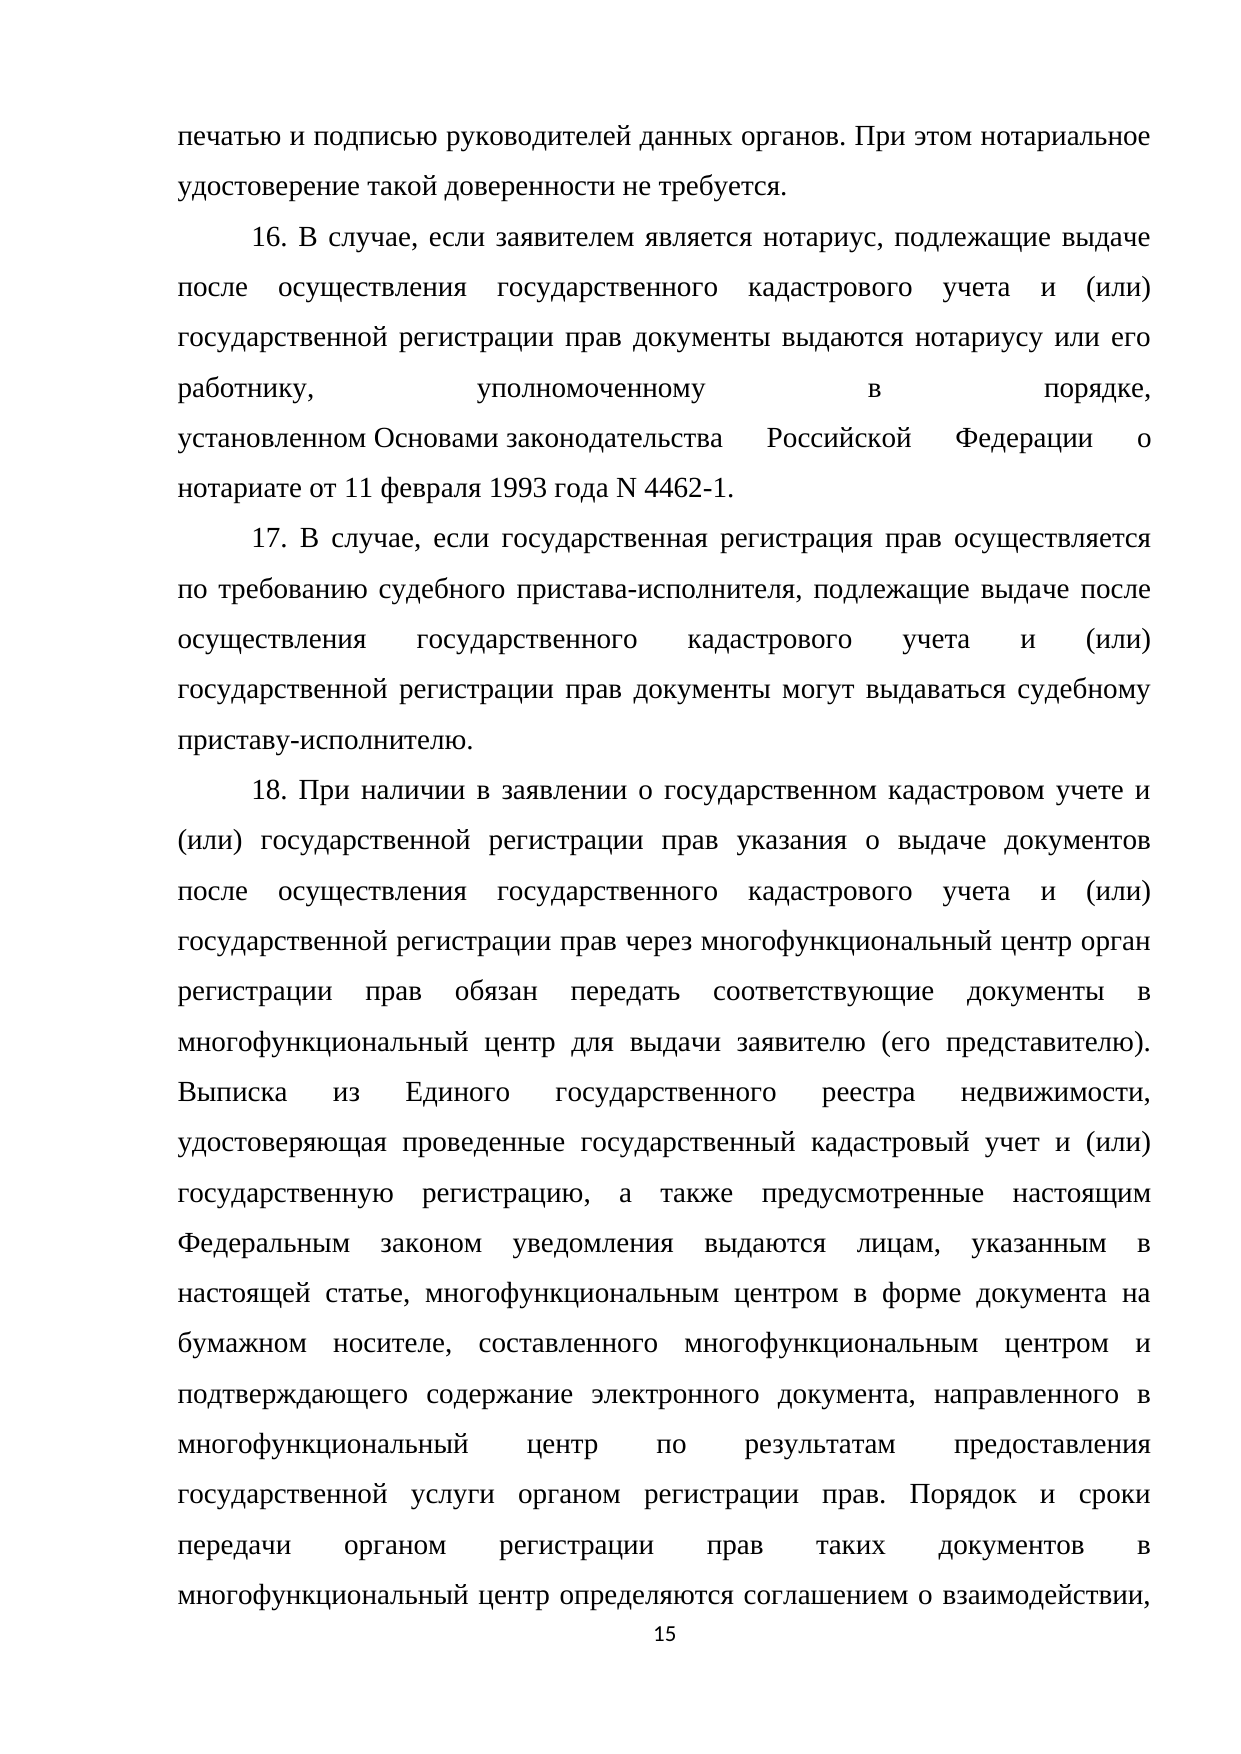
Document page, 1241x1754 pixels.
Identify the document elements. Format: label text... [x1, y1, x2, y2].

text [177, 118, 1152, 202]
text 16. В случае, если заявителем является нотариус, подлежащие выдаче после осуществления государственного кадастрового учета и (или) государственной регистрации прав документы выдаются нотариусу или его работнику, уполномоченному в порядке, установленном Основами законодательства Российской Федерации о нотариате от 11 февраля 1993 года N 4462-1. [177, 219, 1152, 504]
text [177, 772, 1152, 1611]
text 17. В случае, если государственная регистрация прав осуществляется по требованию судебного пристава-исполнителя, подлежащие выдаче после осуществления государственного кадастрового учета и (или) государственной регистрации прав документы могут выдаваться судебному приставу-исполнителю. [177, 521, 1152, 755]
